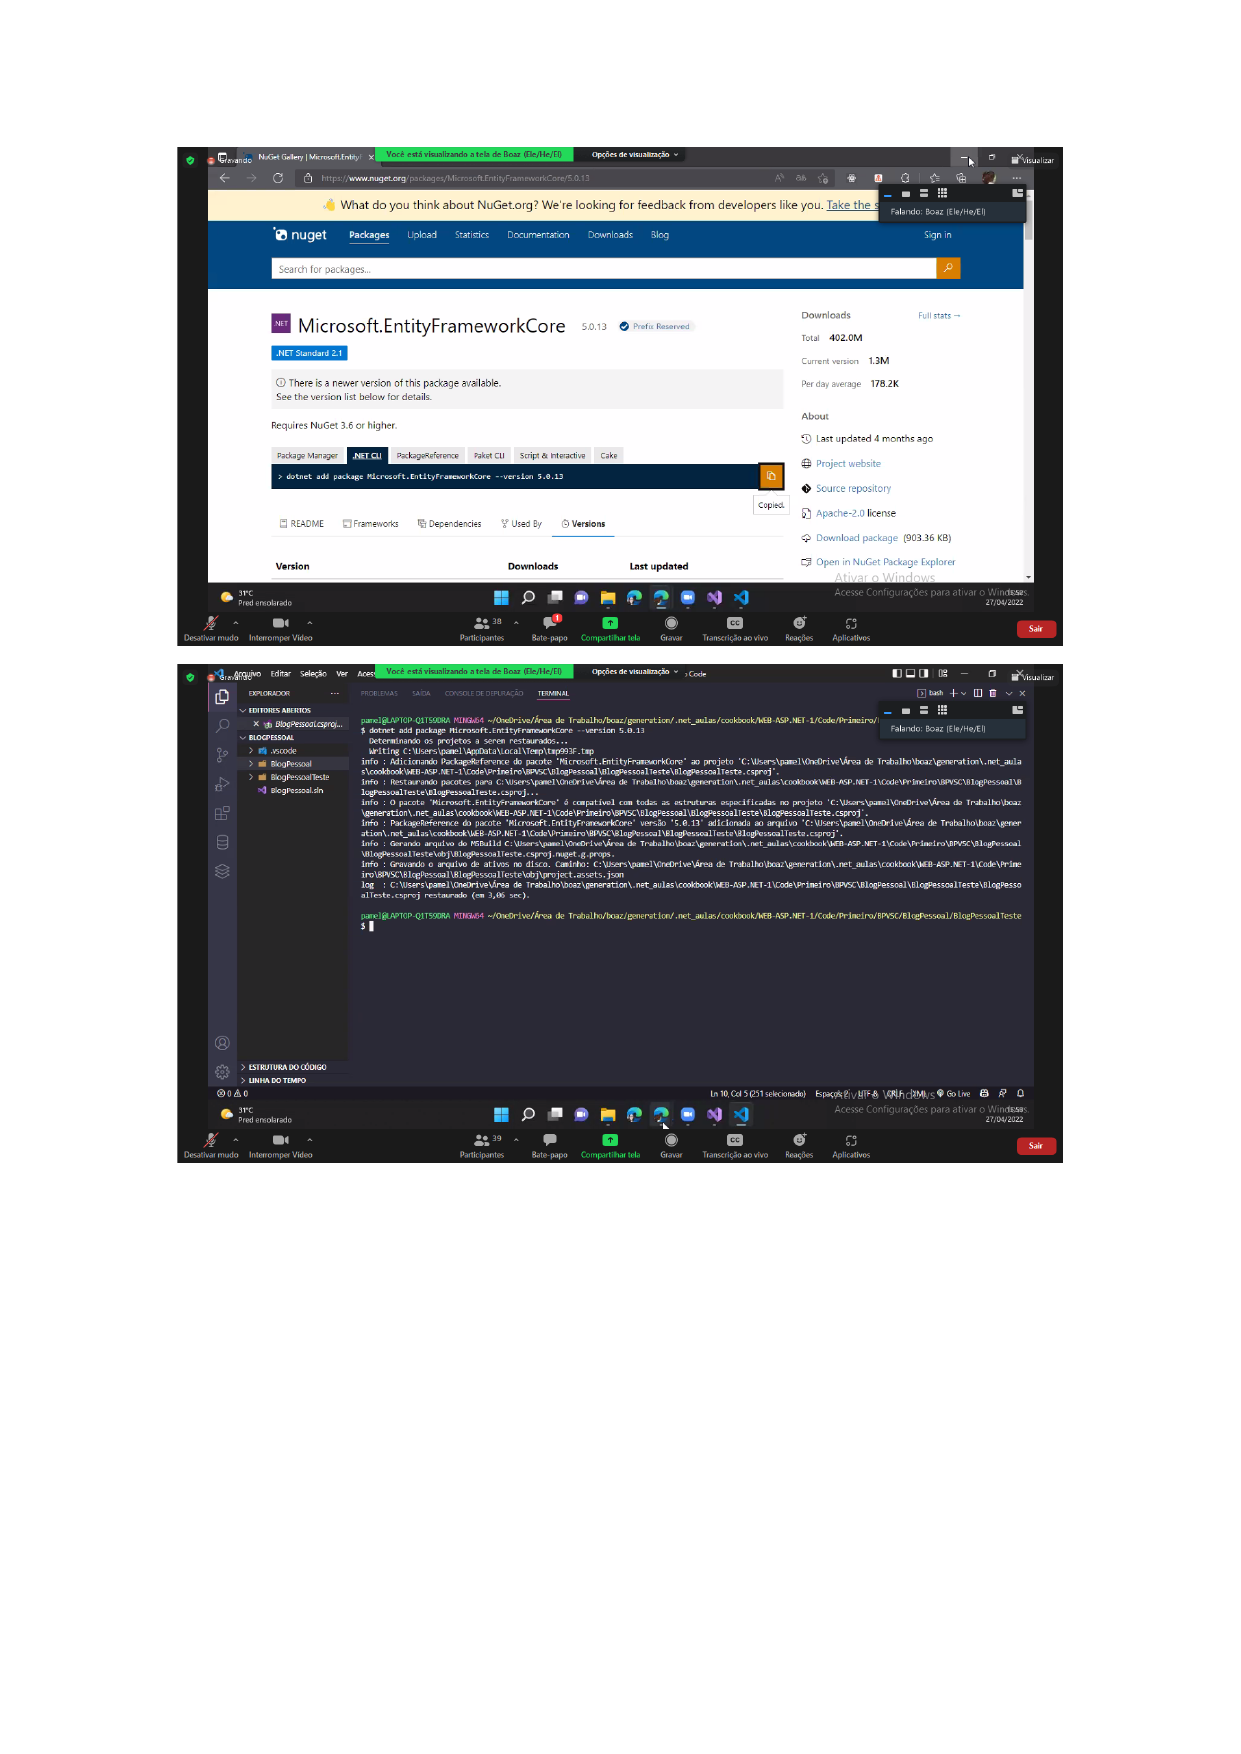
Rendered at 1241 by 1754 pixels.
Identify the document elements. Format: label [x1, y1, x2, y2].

picture [177, 147, 1063, 646]
picture [177, 664, 1063, 1163]
